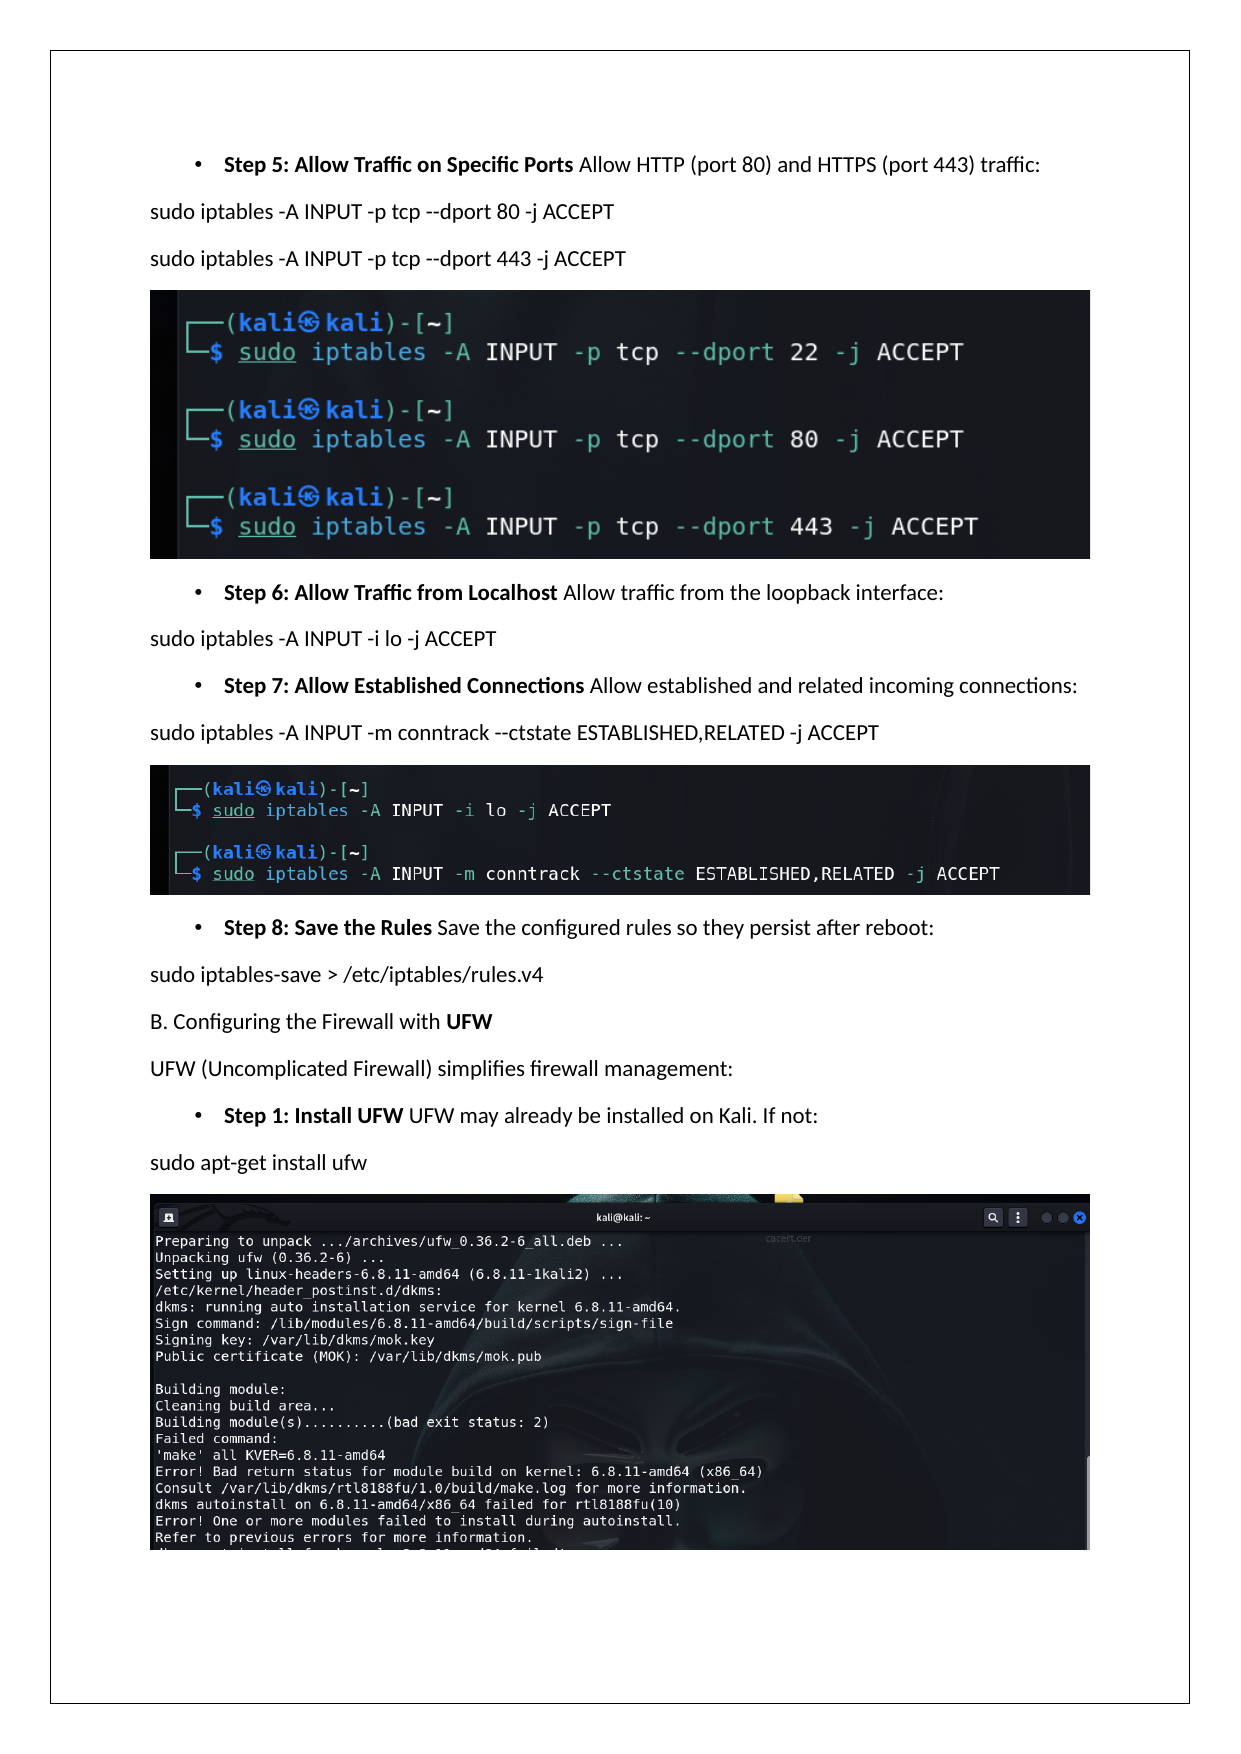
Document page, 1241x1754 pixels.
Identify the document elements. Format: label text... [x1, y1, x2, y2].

text UFW (Uncomplicated Firewall) simplifies firewall management: [150, 1054, 1097, 1082]
text sudo iptables-save > /etc/iptables/rules.v4 [150, 960, 1097, 988]
list Step 8: Save the Rules Save the configured rules so they persist after reboot: [194, 913, 1097, 941]
picture [150, 765, 1091, 895]
text sudo iptables -A INPUT -p tcp --dport 80 -j ACCEPT [150, 197, 1097, 225]
picture [150, 290, 1091, 559]
picture [150, 1194, 1090, 1550]
text sudo iptables -A INPUT -m conntrack --ctstate ESTABLISHED,RELATED -j ACCEPT [150, 718, 1097, 746]
list Step 5: Allow Traffic on Specific Ports Allow HTTP (port 80) and HTTPS (port 443) traffic: [194, 150, 1097, 178]
text sudo iptables -A INPUT -i lo -j ACCEPT [150, 624, 1097, 653]
list Step 6: Allow Traffic from Localhost Allow traffic from the loopback interface: [194, 578, 1097, 606]
list Step 1: Install UFW UFW may already be installed on Kali. If not: [194, 1101, 1097, 1129]
list Step 7: Allow Established Connections Allow established and related incoming connections: [194, 671, 1097, 699]
text B. Configuring the Firewall with UFW [150, 1007, 1097, 1035]
text sudo iptables -A INPUT -p tcp --dport 443 -j ACCEPT [150, 244, 1097, 272]
text sudo apt-get install ufw [150, 1148, 1097, 1176]
